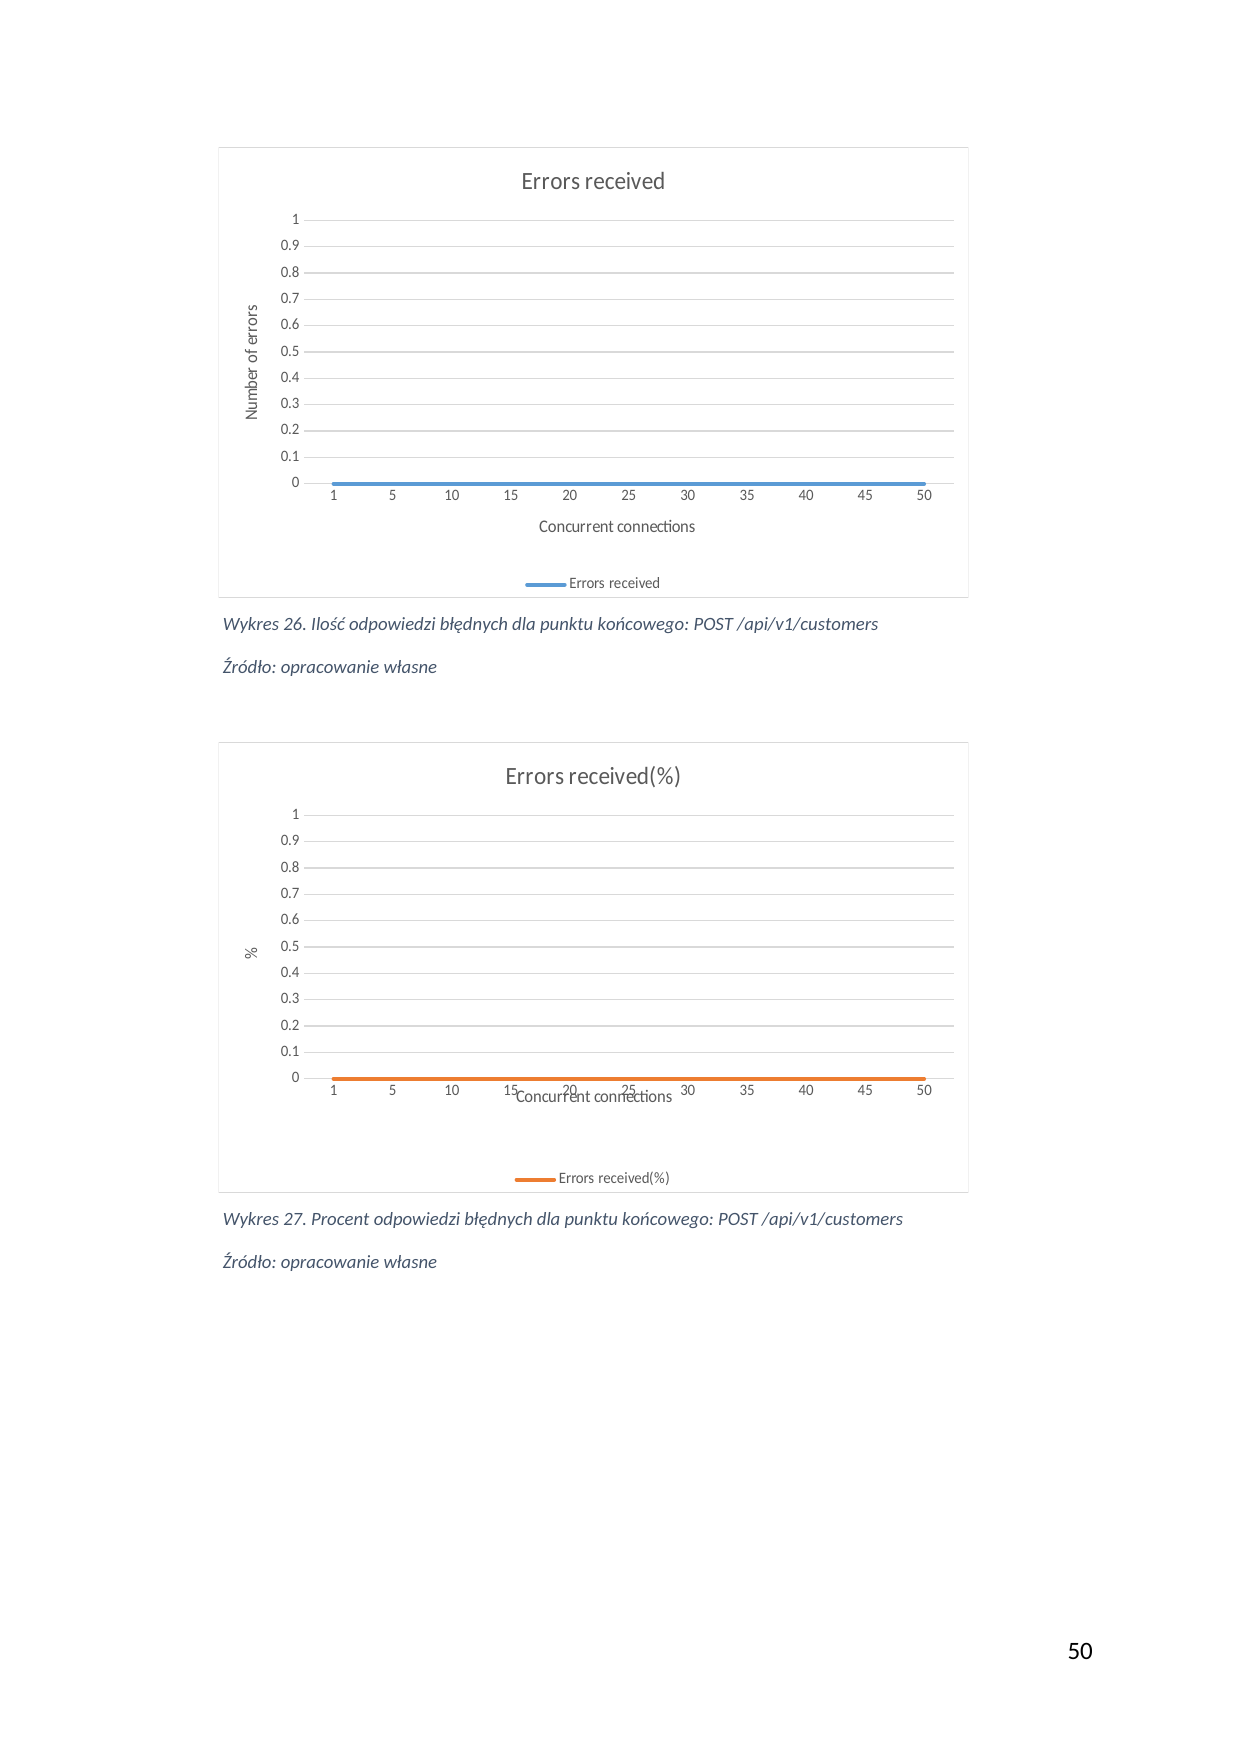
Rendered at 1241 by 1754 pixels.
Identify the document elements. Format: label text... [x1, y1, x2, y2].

text Źródło: opracowanie własne [148, 1251, 1093, 1274]
text Źródło: opracowanie własne [148, 656, 1093, 679]
text Wykres 27. Procent odpowiedzi błędnych dla punktu końcowego: POST /api/v1/customers [148, 1207, 1093, 1230]
text Wykres 26. Ilość odpowiedzi błędnych dla punktu końcowego: POST /api/v1/customers [148, 612, 1093, 635]
